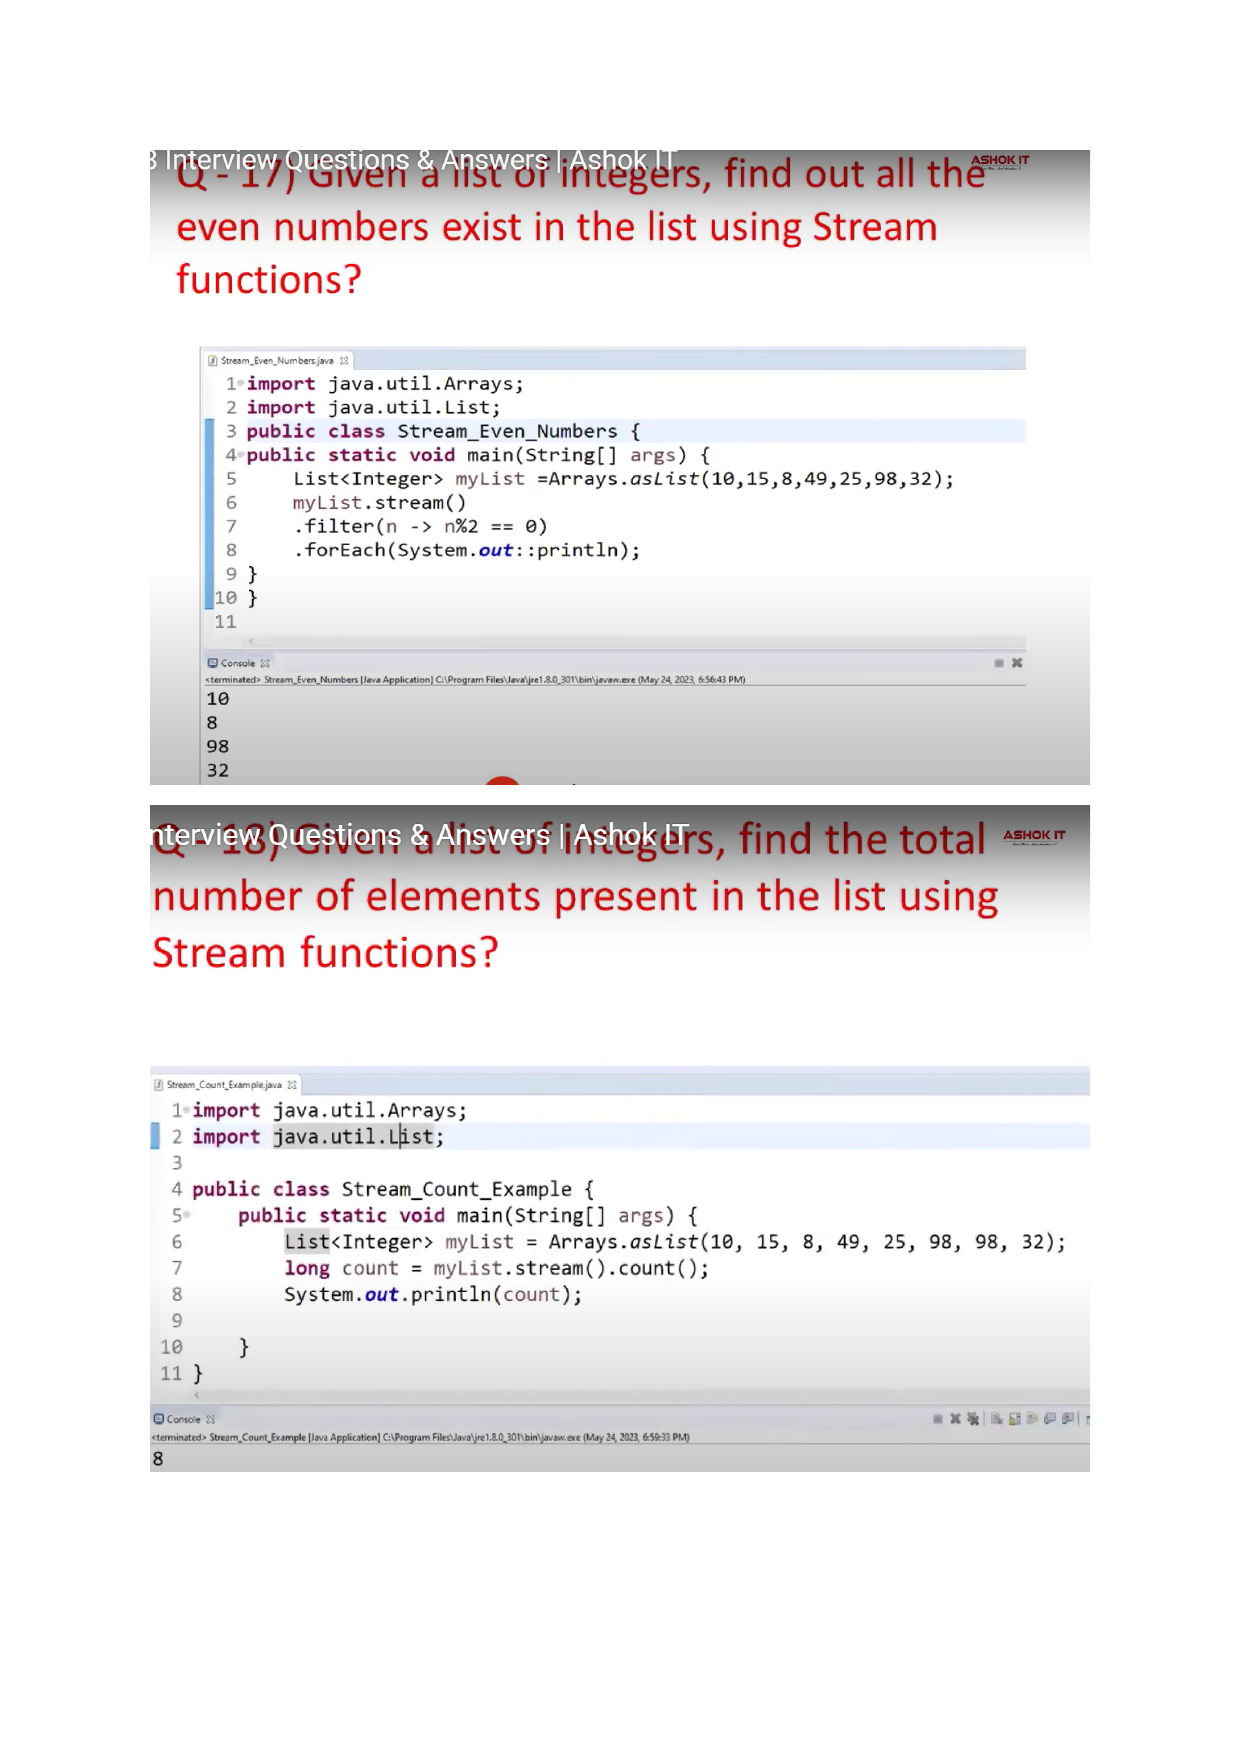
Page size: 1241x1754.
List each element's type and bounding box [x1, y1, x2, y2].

picture [150, 805, 1091, 1472]
picture [150, 150, 1091, 785]
